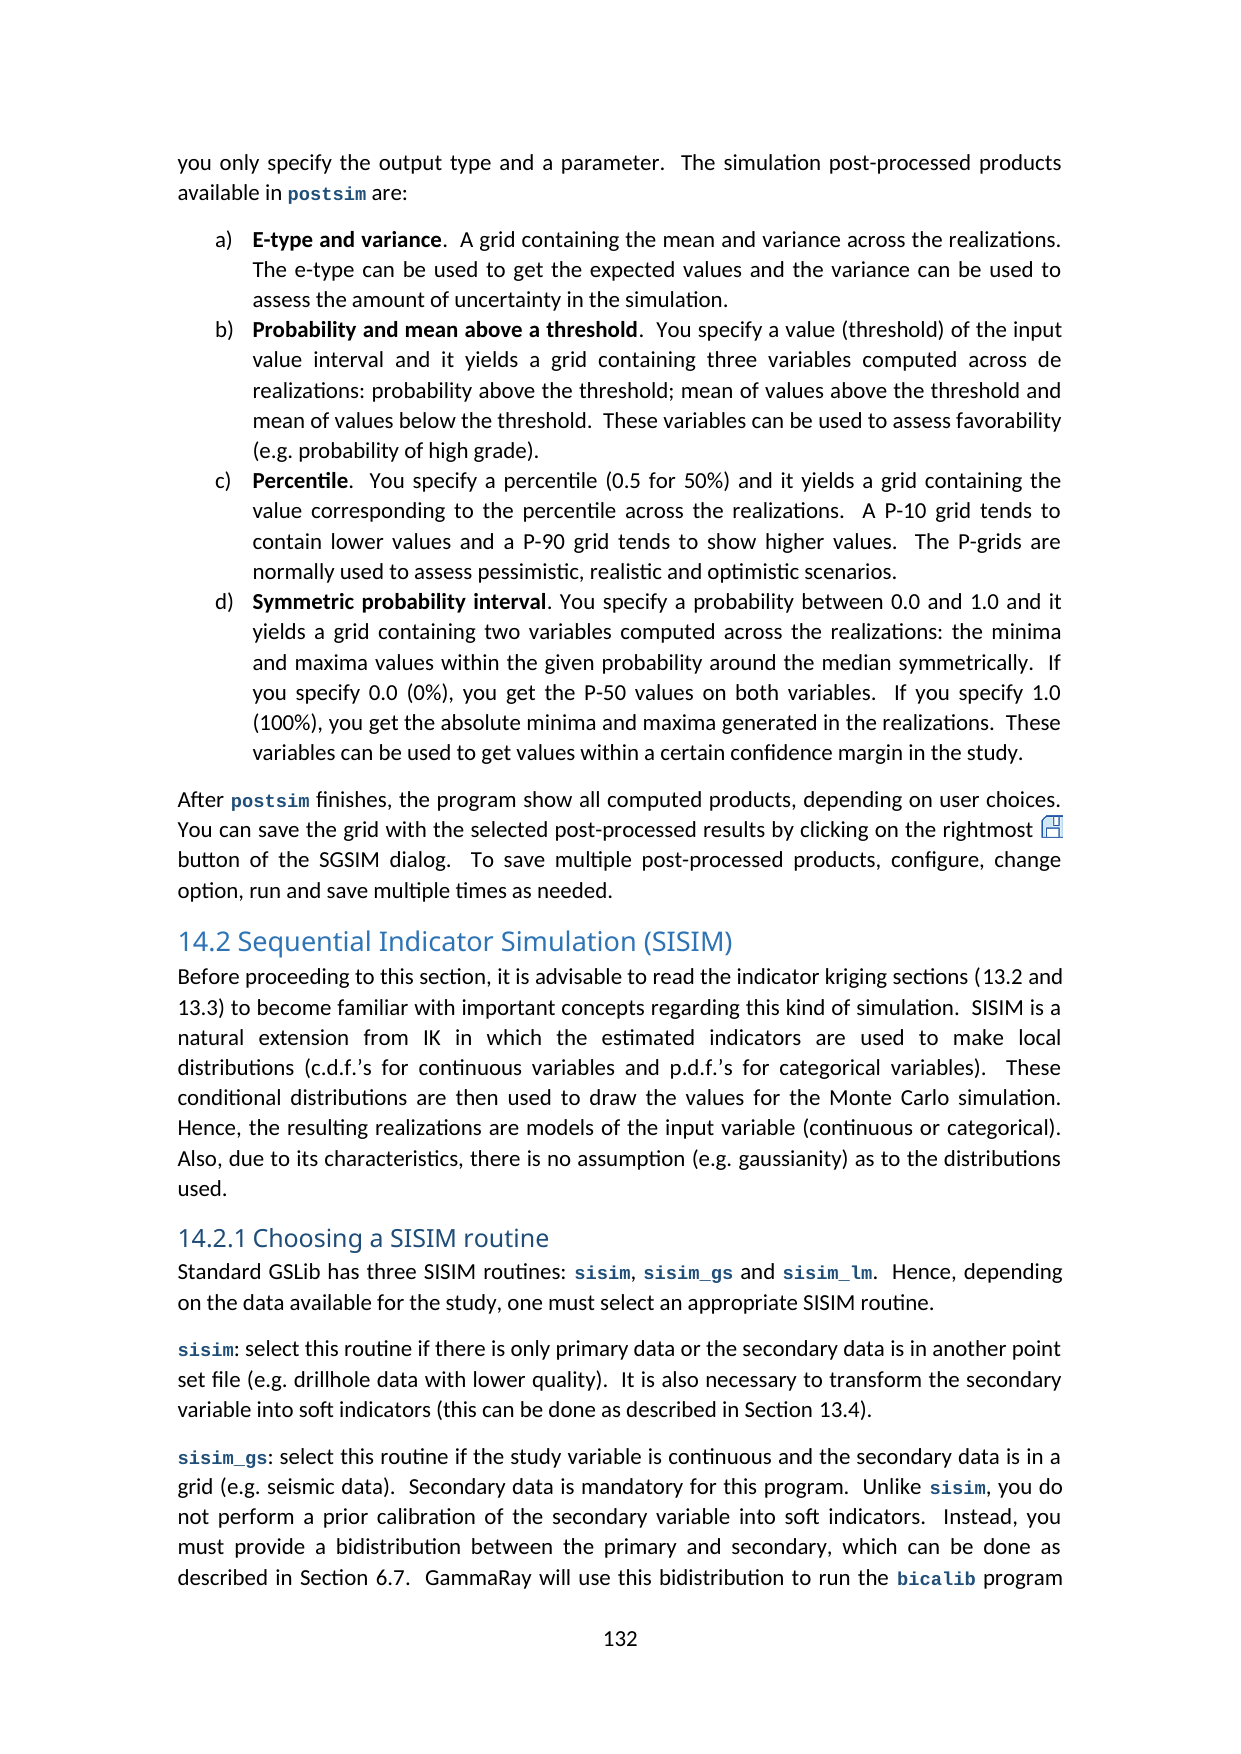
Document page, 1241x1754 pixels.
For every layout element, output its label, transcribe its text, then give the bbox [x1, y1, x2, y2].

text Before proceeding to this section, it is advisable to read the indicator kriging sections (12.2 and 12.3) to become familiar with important concepts regarding this kind of simulation. SISIM is a natural extension from IK in which the estimated indicators are used to make local distributions (c.d.f.’s for continuous variables and p.d.f.’s for categorical variables). These conditional distributions are then used to draw the values for the Monte Carlo simulation. Hence, the resulting realizations are models of the input variable (continuous or categorical). Also, due to its characteristics, there is no assumption (e.g. gaussianity) as to the distributions used. [177, 962, 1063, 1202]
picture [1041, 815, 1063, 838]
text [177, 148, 1063, 206]
subtitle Sequential Indicator Simulation (SISIM) [177, 923, 1063, 959]
list Symmetric probability interval. You specify a probability between 0.0 and 1.0 and it yields a grid containing two variables computed across the realizations: the minima and maxima values within the given probability around the median symmetrically. If you specify 0.0 (0%), you get the P-50 values on both variables. If you specify 1.0 (100%), you get the absolute minima and maxima generated in the realizations. These variables can be used to get values within a certain confidence margin in the study. [215, 587, 1063, 766]
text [177, 1442, 1063, 1591]
list E-type and variance. A grid containing the mean and variance across the realizations. The e-type can be used to get the expected values and the variance can be used to assess the amount of uncertainty in the simulation. [215, 225, 1063, 313]
text sisim: select this routine if there is only primary data or the secondary data is in another point set file (e.g. drillhole data with lower quality). It is also necessary to transform the secondary variable into soft indicators (this can be done as described in Section 12.4). [177, 1334, 1063, 1423]
text Standard GSLib has three SISIM routines: sisim, sisim_gs and sisim_lm. Hence, depending on the data available for the study, one must select an appropriate SISIM routine. [177, 1257, 1063, 1316]
list Probability and mean above a threshold. You specify a value (threshold) of the input value interval and it yields a grid containing three variables computed across de realizations: probability above the threshold; mean of values above the threshold and mean of values below the threshold. These variables can be used to assess favorability (e.g. probability of high grade). [215, 315, 1063, 464]
subtitle Choosing a SISIM routine [177, 1221, 1063, 1255]
list Percentile. You specify a percentile (0.5 for 50%) and it yields a grid containing the value corresponding to the percentile across the realizations. A P-10 grid tends to contain lower values and a P-90 grid tends to show higher values. The P-grids are normally used to assess pessimistic, realistic and optimistic scenarios. [215, 466, 1063, 585]
text After postsim finishes, the program show all computed products, depending on user choices. You can save the grid with the selected post-processed results by clicking on the rightmost button of the SGSIM dialog. To save multiple post-processed products, configure, change option, run and save multiple times as needed. [177, 785, 1063, 904]
